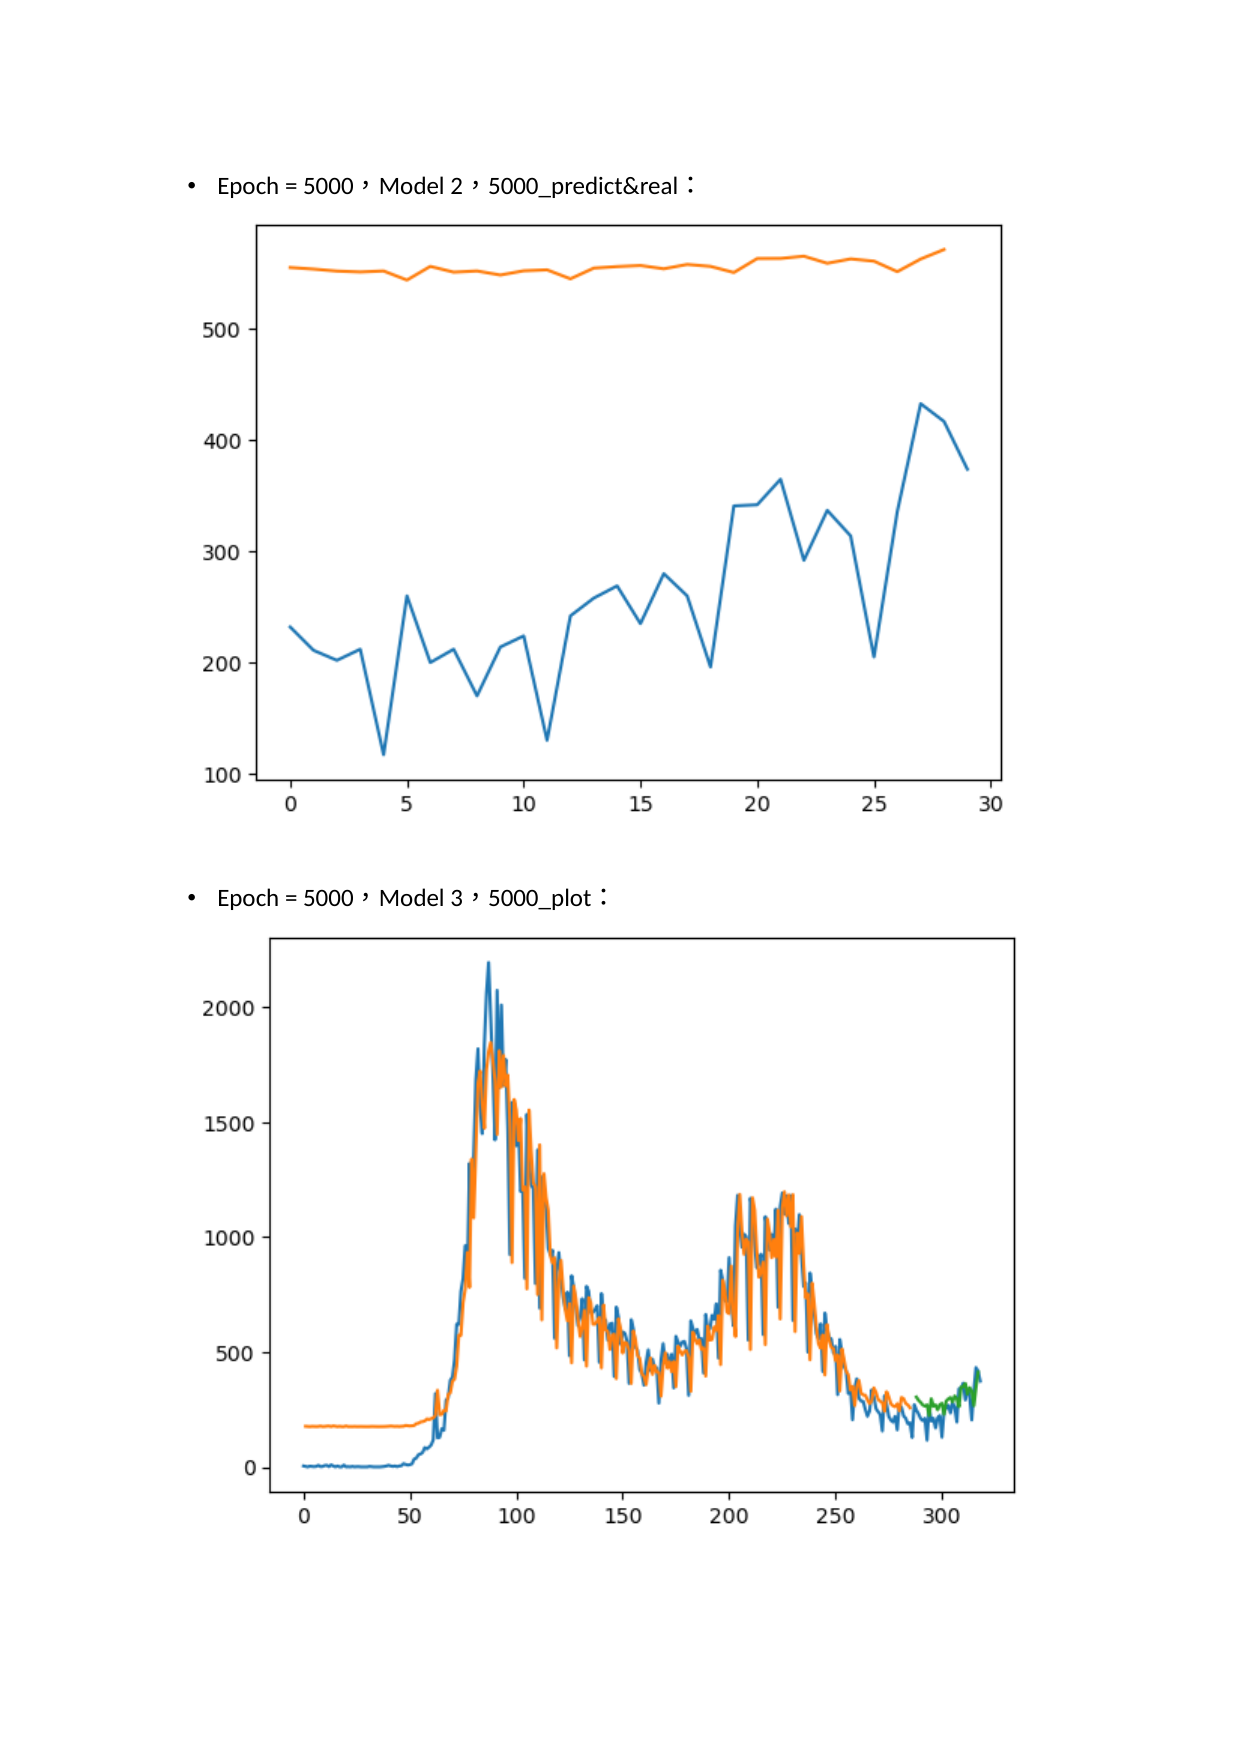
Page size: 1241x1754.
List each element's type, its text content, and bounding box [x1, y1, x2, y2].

picture [187, 210, 1019, 831]
list Epoch = 5000，Model 3，5000_plot： [187, 877, 1053, 914]
list Epoch = 5000，Model 2，5000_predict&real： [187, 164, 1053, 202]
picture [187, 923, 1029, 1543]
